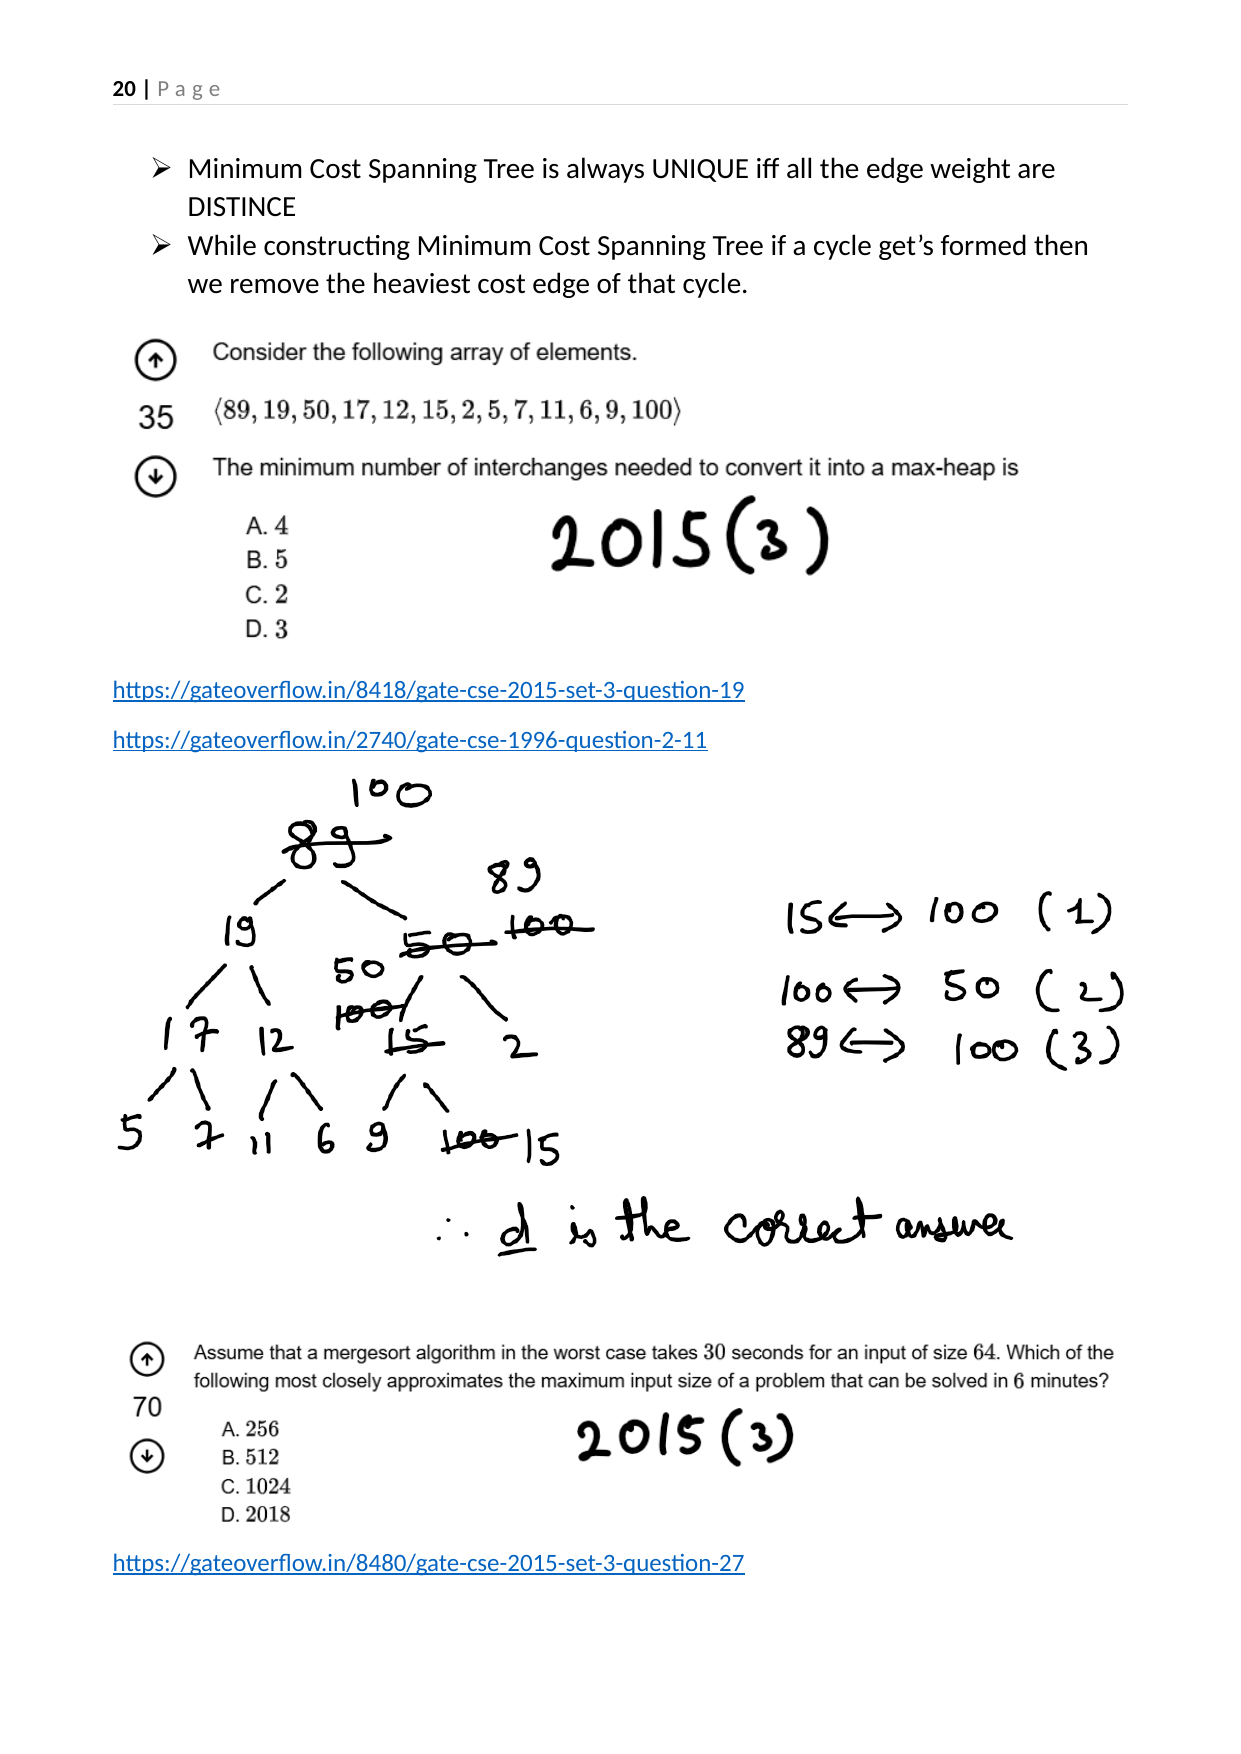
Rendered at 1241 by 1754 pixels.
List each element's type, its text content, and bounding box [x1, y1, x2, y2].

list Minimum Cost Spanning Tree is always UNIQUE iff all the edge weight are DISTINCE [150, 150, 1128, 224]
text https://gateoverflow.in/2740/gate-cse-1996-question-2-11 [112, 724, 1128, 754]
picture [112, 773, 1128, 1261]
picture [112, 1328, 1128, 1529]
text https://gateoverflow.in/8418/gate-cse-2015-set-3-question-19 [112, 674, 1128, 705]
list While constructing Minimum Cost Spanning Tree if a cycle get’s formed then we remove the heaviest cost edge of that cycle. [150, 227, 1128, 301]
picture [112, 320, 1060, 656]
text https://gateoverflow.in/8480/gate-cse-2015-set-3-question-27 [112, 1547, 1128, 1578]
